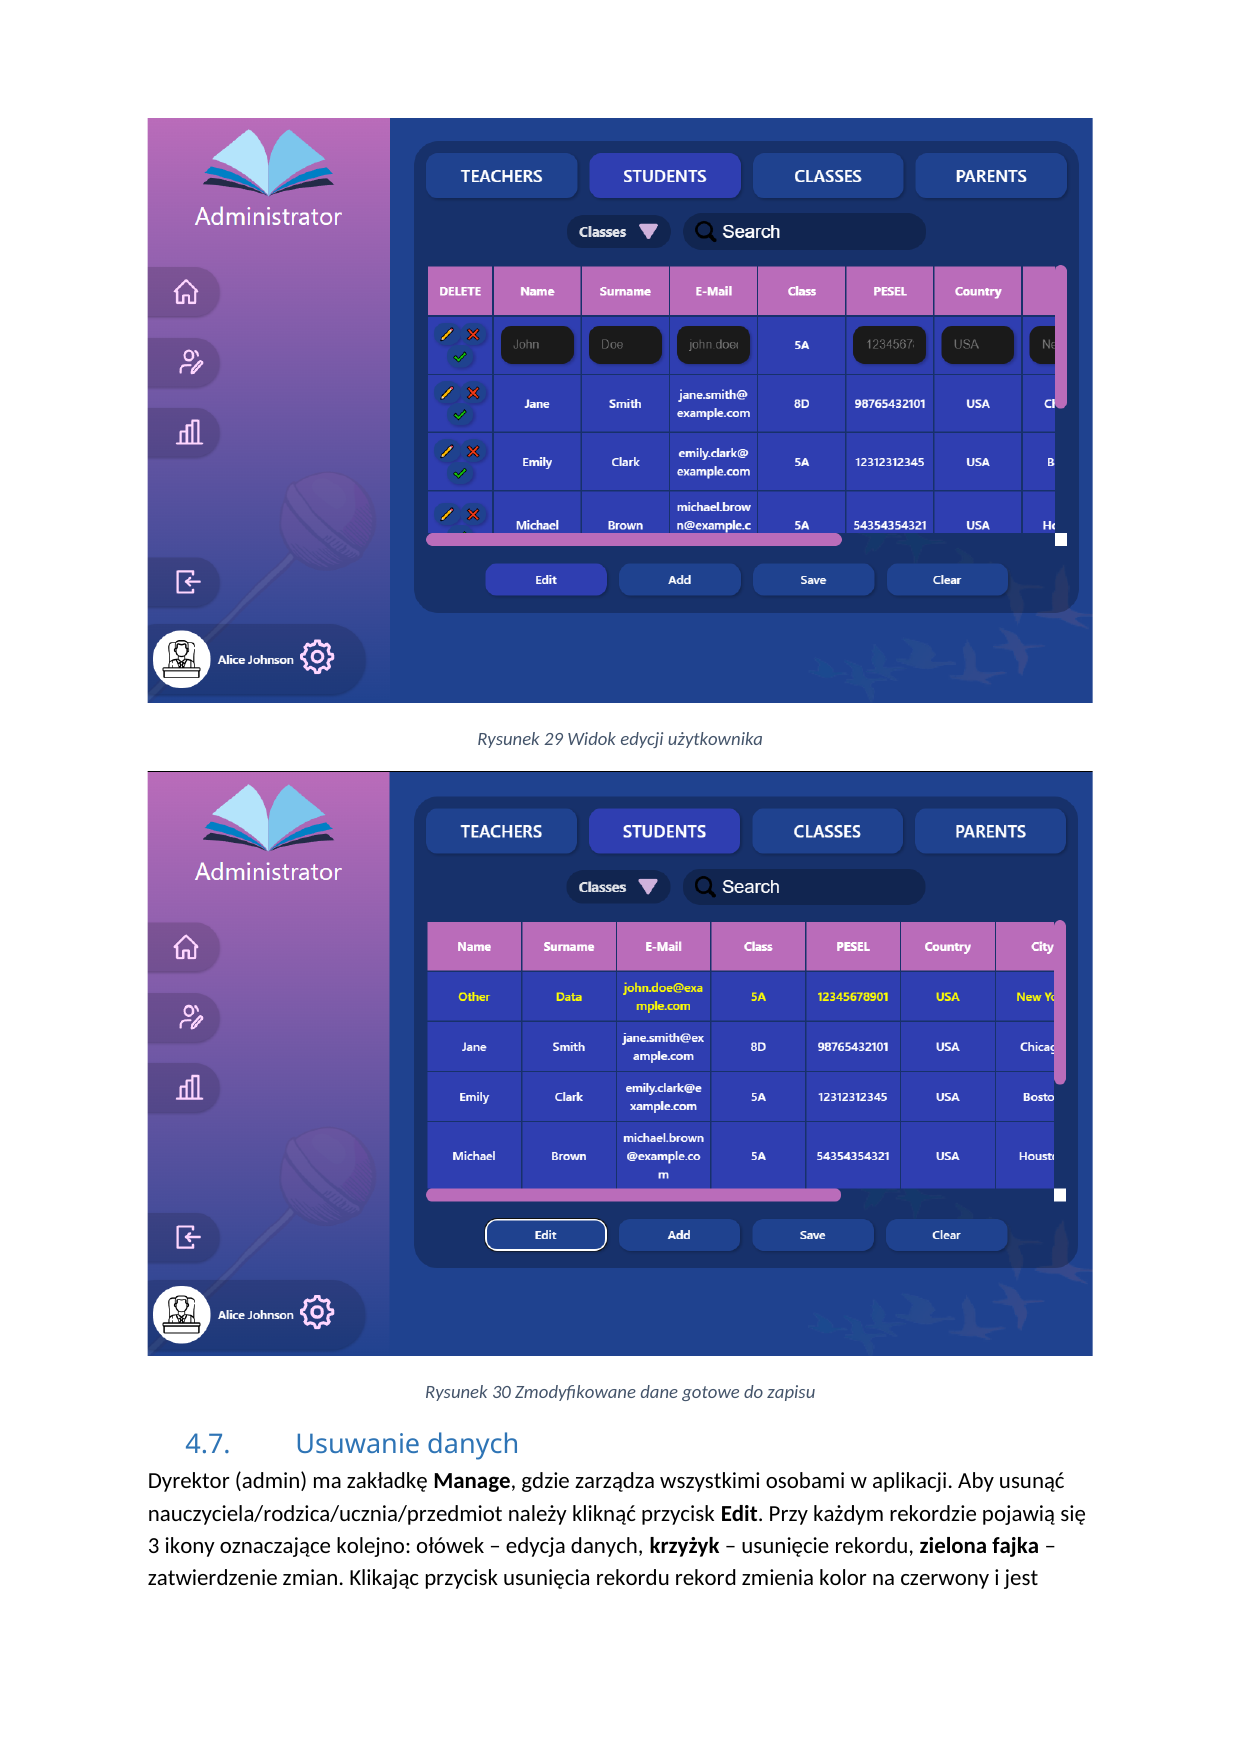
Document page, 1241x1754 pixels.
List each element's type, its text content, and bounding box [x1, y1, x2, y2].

picture [147, 118, 1093, 703]
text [148, 1466, 1093, 1591]
picture [147, 771, 1093, 1356]
subtitle Usuwanie danych [185, 1424, 1093, 1461]
